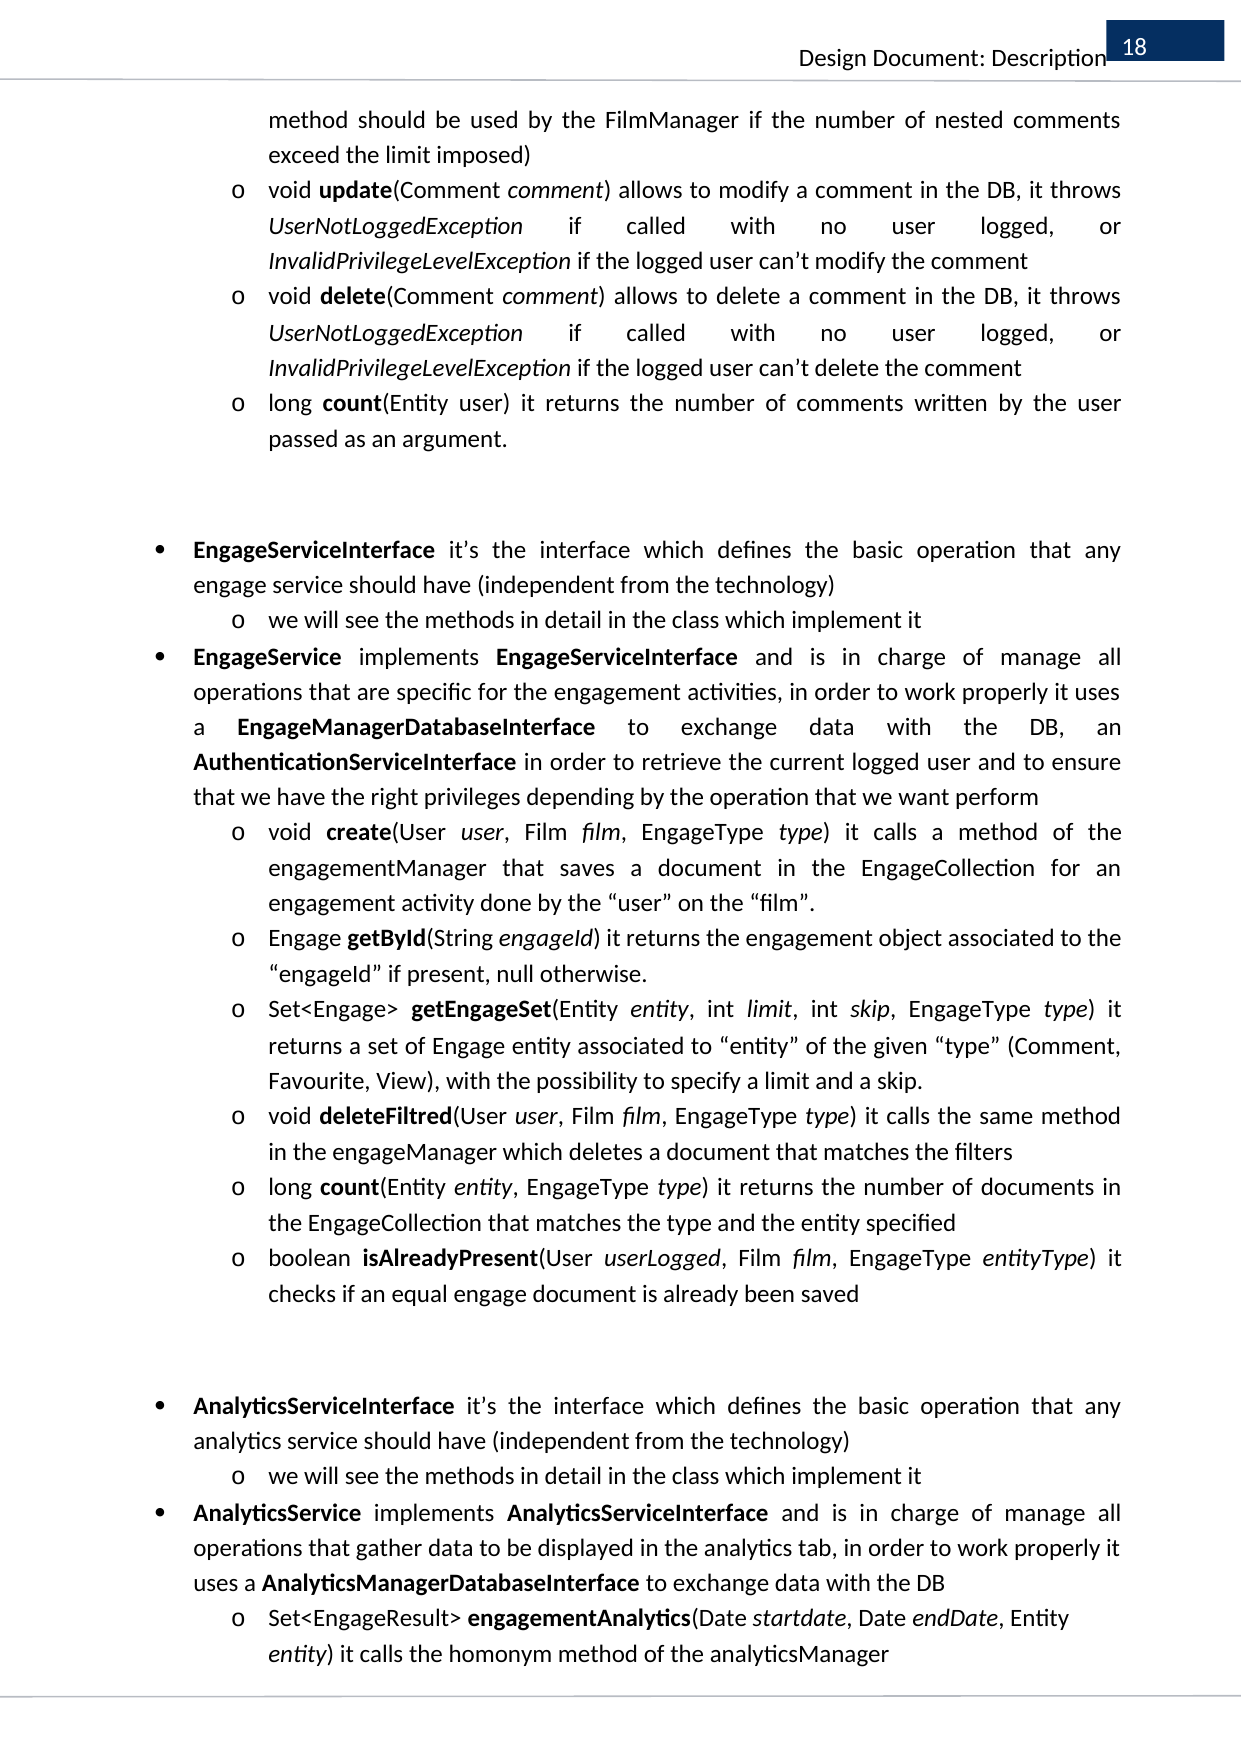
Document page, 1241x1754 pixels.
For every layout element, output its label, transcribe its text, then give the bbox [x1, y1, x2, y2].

list void delete(Comment comment) allows to delete a comment in the DB, it throws UserNotLoggedException if called with no user logged, or InvalidPrivilegeLevelException if the logged user can’t delete the comment [231, 281, 1122, 382]
list void update(Comment comment) allows to modify a comment in the DB, it throws UserNotLoggedException if called with no user logged, or InvalidPrivilegeLevelException if the logged user can’t modify the comment [231, 174, 1122, 276]
list Engage getById(String engageId) it returns the engagement object associated to the “engageId” if present, null otherwise. [231, 922, 1122, 989]
list EngageService implements EngageServiceInterface and is in charge of manage all operations that are specific for the engagement activities, in order to work properly it uses a EngageManagerDatabaseInterface to exchange data with the DB, an AuthenticationServiceInterface in order to retrieve the current logged user and to ensure that we have the right privileges depending by the operation that we want perform [156, 641, 1122, 812]
list we will see the methods in detail in the class which implement it [231, 605, 1122, 636]
list void deleteFiltred(User user, Film film, EngageType type) it calls the same method in the engageManager which deletes a document that matches the filters [231, 1100, 1122, 1167]
list void create(User user, Film film, EngageType type) it calls a method of the engagementManager that saves a document in the EngageCollection for an engagement activity done by the “user” on the “film”. [231, 816, 1122, 918]
list AnalyticsService implements AnalyticsServiceInterface and is in charge of manage all operations that gather data to be displayed in the analytics tab, in order to work properly it uses a AnalyticsManagerDatabaseInterface to exchange data with the DB [156, 1497, 1122, 1597]
list we will see the methods in detail in the class which implement it [231, 1460, 1122, 1492]
list EngageServiceInterface it’s the interface which defines the basic operation that any engage service should have (independent from the technology) [156, 535, 1122, 600]
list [231, 104, 1122, 170]
list long count(Entity entity, EngageType type) it returns the number of documents in the EngageCollection that matches the type and the entity specified [231, 1171, 1122, 1238]
list Set<Engage> getEngageSet(Entity entity, int limit, int skip, EngageType type) it returns a set of Engage entity associated to “entity” of the given “type” (Comment, Favourite, View), with the possibility to specify a limit and a skip. [231, 994, 1122, 1095]
list long count(Entity user) it returns the number of comments written by the user passed as an argument. [231, 387, 1122, 453]
list AnalyticsServiceInterface it’s the interface which defines the basic operation that any analytics service should have (independent from the technology) [156, 1390, 1122, 1456]
list Set<EngageResult> engagementAnalytics(Date startdate, Date endDate, Entity entity) it calls the homonym method of the analyticsManager [231, 1602, 1122, 1668]
list boolean isAlreadyPresent(User userLogged, Film film, EngageType entityType) it checks if an equal engage document is already been saved [231, 1242, 1122, 1309]
